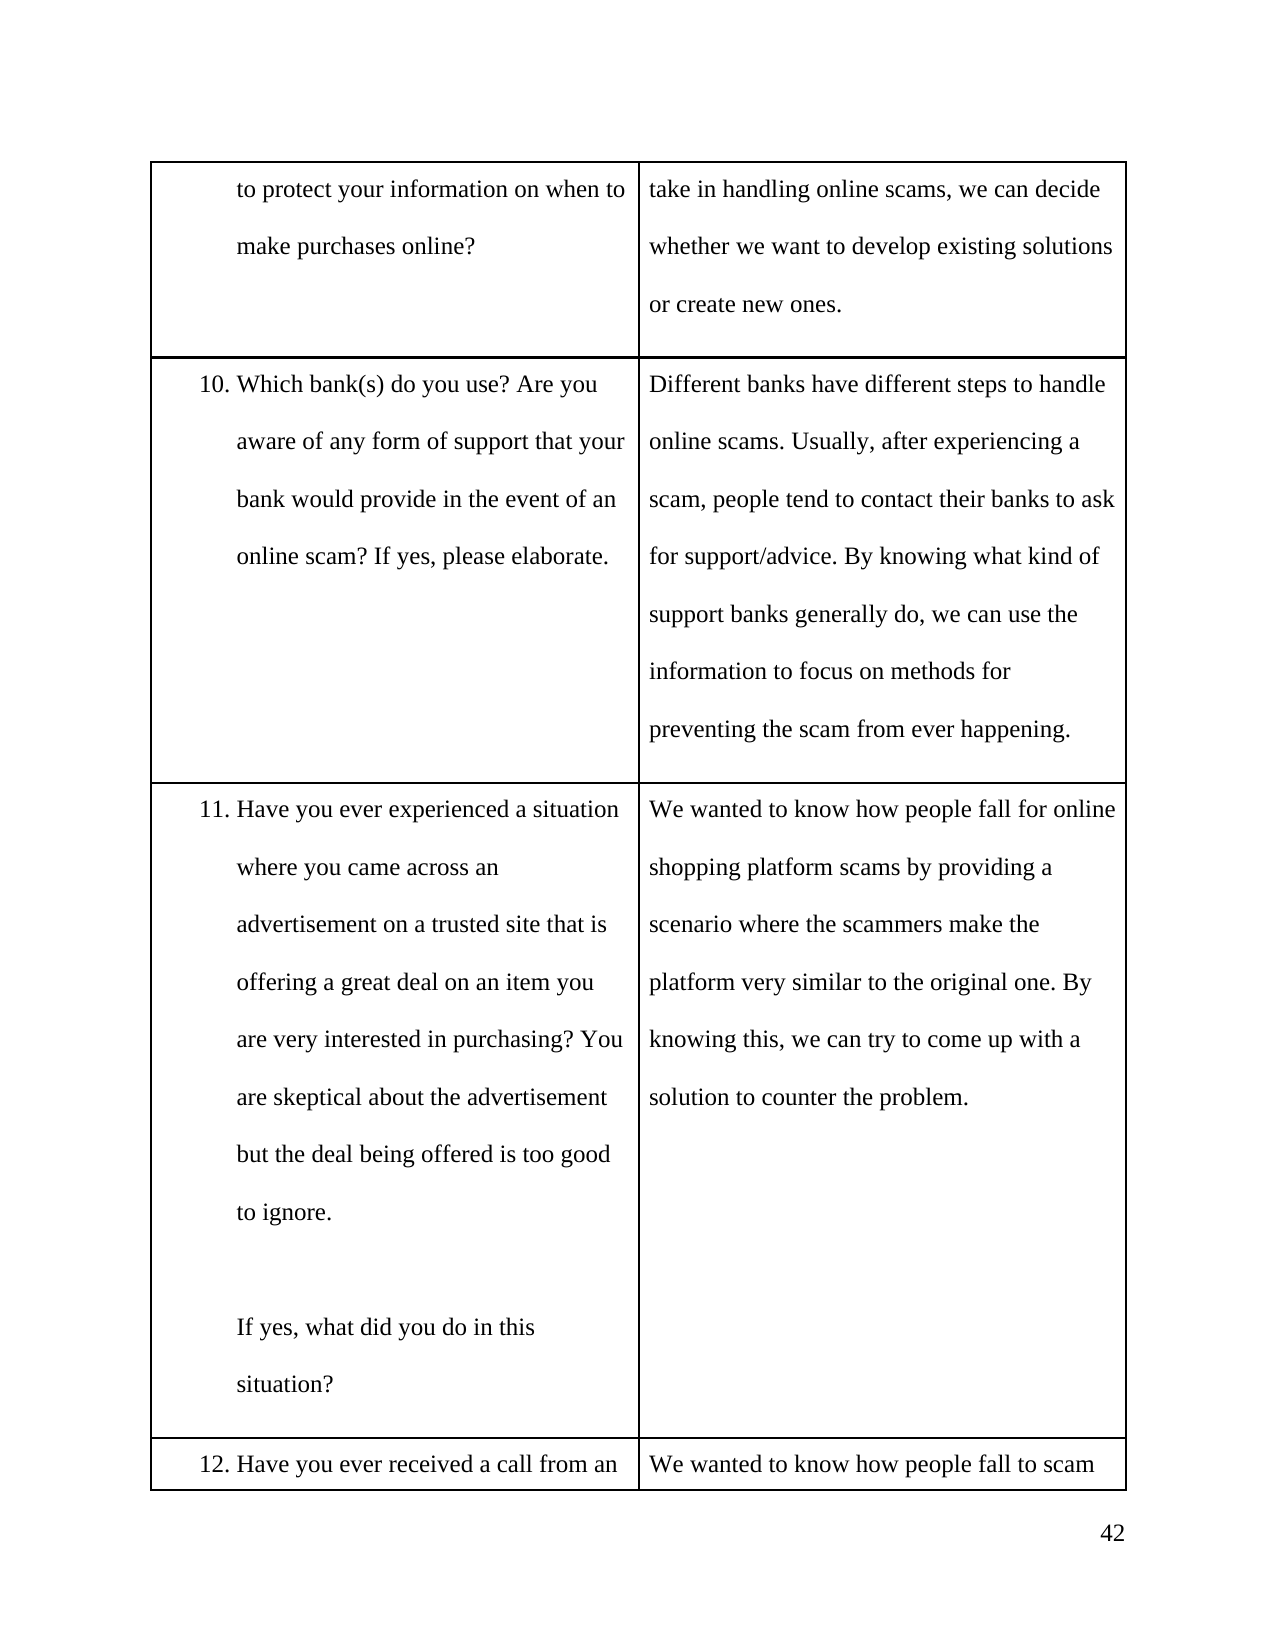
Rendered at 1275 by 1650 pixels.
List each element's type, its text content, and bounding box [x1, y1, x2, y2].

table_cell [640, 163, 1125, 356]
table_cell Have you ever experienced a situation where you came across an advertisement on a trusted site that is offering a great deal on an item you are very interested in purchasing? You are skeptical about the advertisement but the deal being offered is too good to ignore. If yes, what did you do in this situation? [152, 784, 638, 1437]
table_cell We wanted to know how people fall for online shopping platform scams by providing a scenario where the scammers make the platform very similar to the original one. By knowing this, we can try to come up with a solution to counter the problem. [640, 784, 1125, 1437]
table_cell Which bank(s) do you use? Are you aware of any form of support that your bank would provide in the event of an online scam? If yes, please elaborate. [152, 359, 638, 782]
table_cell Different banks have different steps to handle online scams. Usually, after experiencing a scam, people tend to contact their banks to ask for support/advice. By knowing what kind of support banks generally do, we can use the information to focus on methods for preventing the scam from ever happening. [640, 359, 1125, 782]
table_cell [640, 1439, 1125, 1489]
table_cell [152, 1439, 638, 1489]
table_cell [152, 163, 638, 356]
